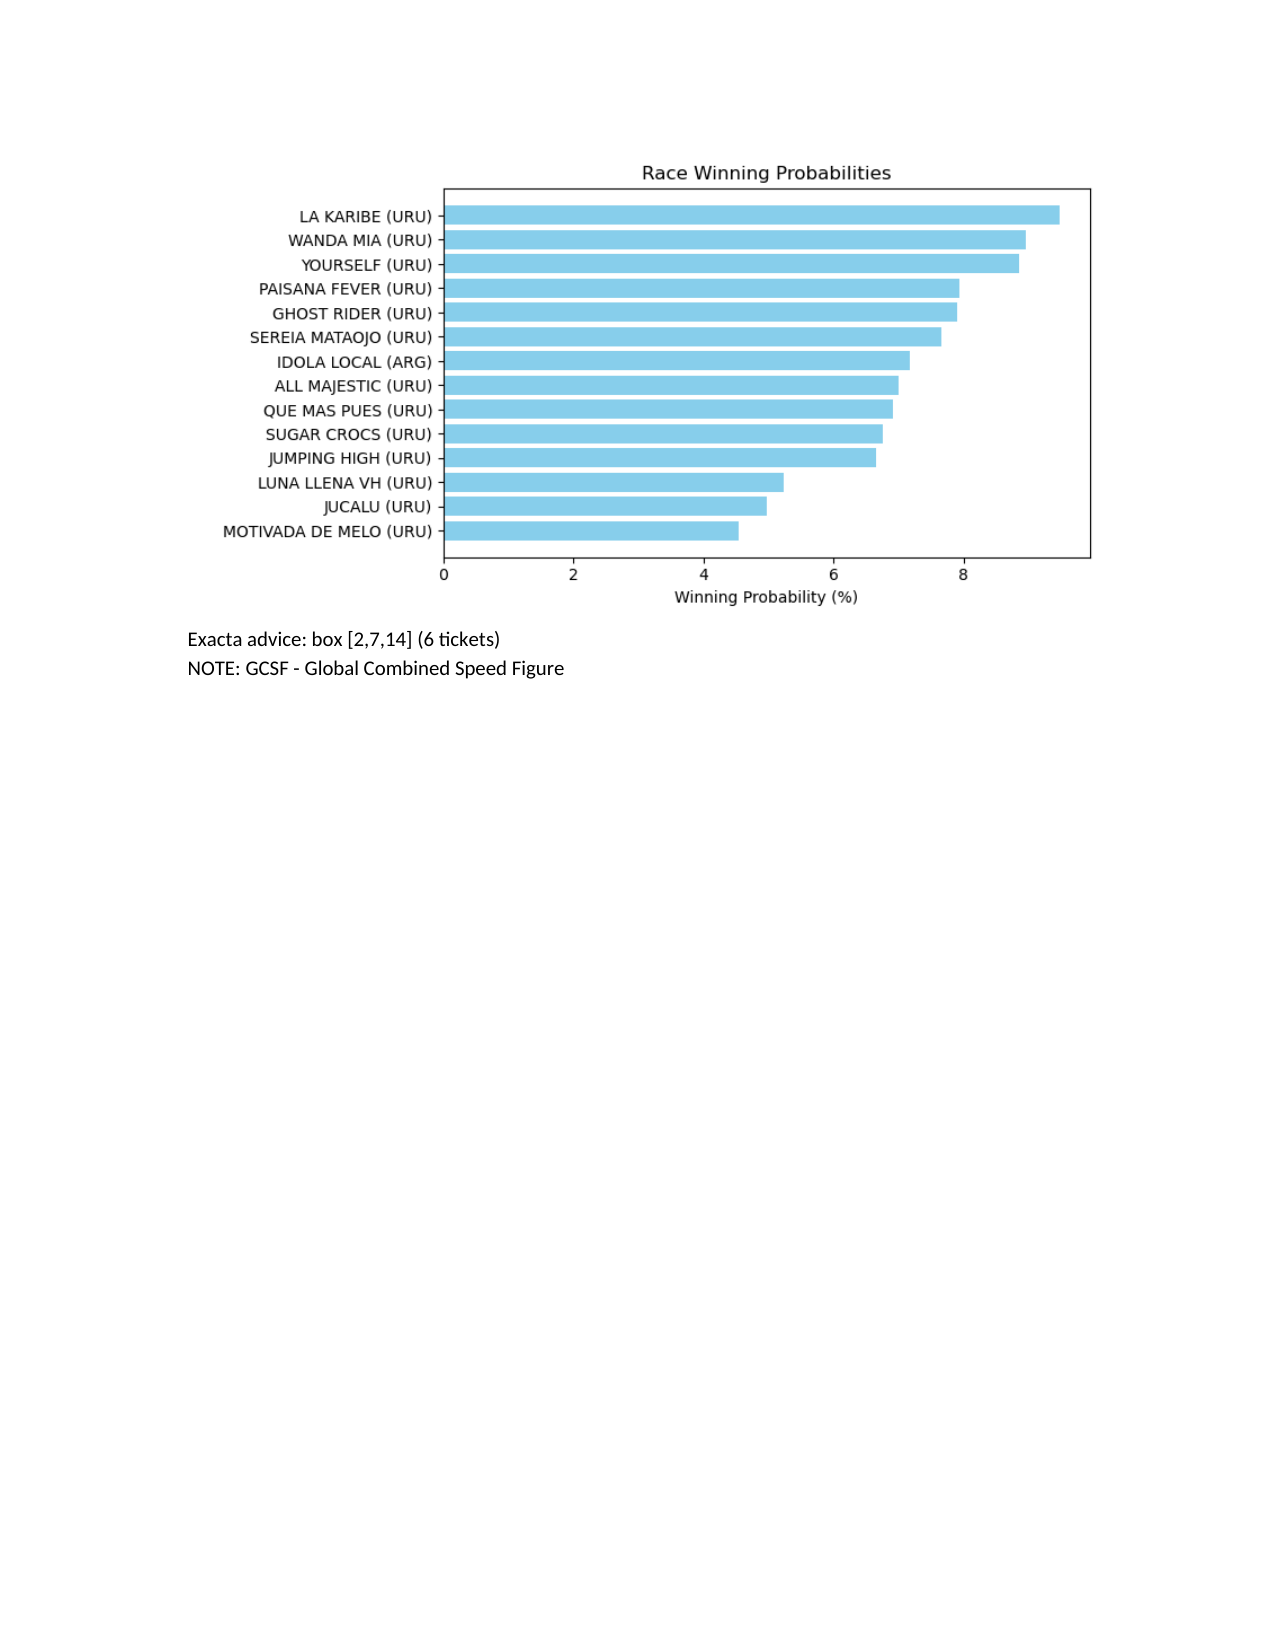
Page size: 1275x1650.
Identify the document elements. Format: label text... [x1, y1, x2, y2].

text Exacta advice: box [2,7,14] (6 tickets) [187, 626, 1087, 652]
picture [206, 150, 1107, 623]
text NOTE: GCSF - Global Combined Speed Figure [187, 655, 1087, 681]
